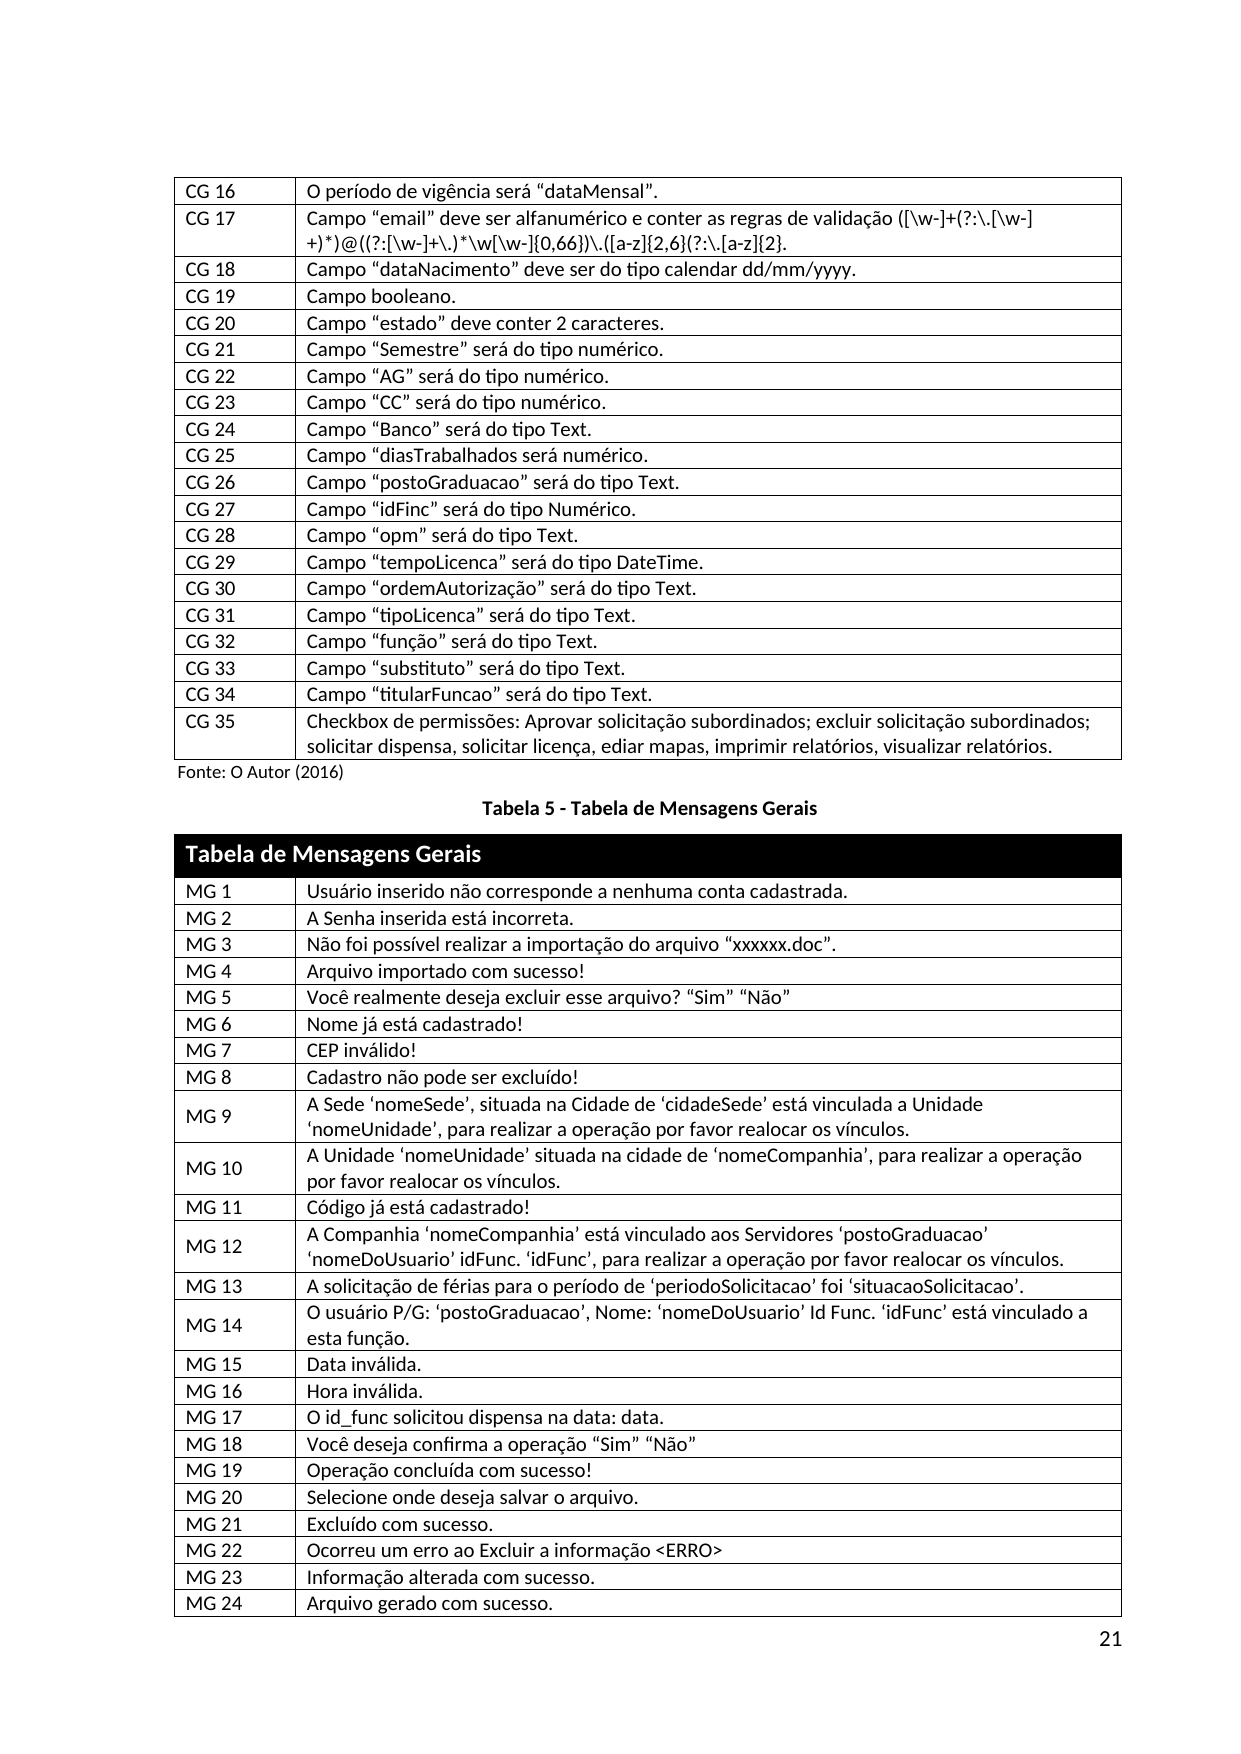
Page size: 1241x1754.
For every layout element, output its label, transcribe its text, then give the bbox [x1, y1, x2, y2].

table_cell O id_func solicitou dispensa na data: data. [296, 1405, 1121, 1430]
table_cell Arquivo gerado com sucesso. [296, 1590, 1121, 1616]
table_cell MG 23 [175, 1564, 295, 1589]
table_cell MG 3 [175, 931, 295, 957]
table_cell Campo “substituto” será do tipo Text. [296, 655, 1121, 681]
table_cell MG 12 [175, 1221, 295, 1272]
table_cell Campo “ordemAutorização” será do tipo Text. [296, 575, 1121, 601]
table_cell MG 24 [175, 1590, 295, 1616]
table_cell CG 21 [175, 336, 295, 362]
table_cell Campo “dataNacimento” deve ser do tipo calendar dd/mm/yyyy. [296, 257, 1121, 282]
table_cell MG 16 [175, 1378, 295, 1403]
table_cell Campo “estado” deve conter 2 caracteres. [296, 310, 1121, 335]
table_cell Campo “diasTrabalhados será numérico. [296, 443, 1121, 468]
table_cell Você realmente deseja excluir esse arquivo? “Sim” “Não” [296, 985, 1121, 1010]
table_cell MG 15 [175, 1351, 295, 1377]
table_cell A Unidade ‘nomeUnidade’ situada na cidade de ‘nomeCompanhia’, para realizar a operação por favor realocar os vínculos. [296, 1143, 1121, 1193]
table_cell Campo “opm” será do tipo Text. [296, 522, 1121, 548]
table_header Tabela de Mensagens Gerais [175, 835, 1121, 877]
table_cell CG 16 [175, 178, 295, 204]
table_cell MG 1 [175, 878, 295, 904]
table_cell Campo “Semestre” será do tipo numérico. [296, 336, 1121, 362]
table_cell MG 13 [175, 1273, 295, 1298]
table_cell CEP inválido! [296, 1038, 1121, 1063]
table_cell MG 19 [175, 1458, 295, 1483]
table_cell O período de vigência será “dataMensal”. [296, 178, 1121, 204]
table_cell Não foi possível realizar a importação do arquivo “xxxxxx.doc”. [296, 931, 1121, 957]
table_cell CG 27 [175, 496, 295, 521]
table_cell O usuário P/G: ‘postoGraduacao’, Nome: ‘nomeDoUsuario’ Id Func. ‘idFunc’ está vinculado a esta função. [296, 1300, 1121, 1350]
table_cell CG 26 [175, 469, 295, 495]
table_cell CG 24 [175, 416, 295, 442]
table_cell MG 7 [175, 1038, 295, 1063]
table_cell CG 31 [175, 602, 295, 627]
table_cell CG 19 [175, 283, 295, 309]
table_cell CG 34 [175, 682, 295, 707]
text Tabela 5 - Tabela de Mensagens Gerais [177, 796, 1122, 821]
table_cell A Senha inserida está incorreta. [296, 905, 1121, 930]
table_cell Usuário inserido não corresponde a nenhuma conta cadastrada. [296, 878, 1121, 904]
table_cell Campo booleano. [296, 283, 1121, 309]
table_cell MG 9 [175, 1091, 295, 1142]
table_cell Cadastro não pode ser excluído! [296, 1064, 1121, 1090]
table_cell Campo “AG” será do tipo numérico. [296, 363, 1121, 388]
table_cell MG 11 [175, 1195, 295, 1220]
table_cell Ocorreu um erro ao Excluir a informação <ERRO> [296, 1537, 1121, 1563]
table_cell A Companhia ‘nomeCompanhia’ está vinculado aos Servidores ‘postoGraduacao’ ‘nomeDoUsuario’ idFunc. ‘idFunc’, para realizar a operação por favor realocar os vínculos. [296, 1221, 1121, 1272]
table_cell Excluído com sucesso. [296, 1511, 1121, 1536]
table_cell CG 28 [175, 522, 295, 548]
table_cell Campo “função” será do tipo Text. [296, 629, 1121, 654]
table_cell Checkbox de permissões: Aprovar solicitação subordinados; excluir solicitação subordinados; solicitar dispensa, solicitar licença, ediar mapas, imprimir relatórios, visualizar relatórios. [296, 708, 1121, 759]
table_cell Campo “postoGraduacao” será do tipo Text. [296, 469, 1121, 495]
table_cell MG 8 [175, 1064, 295, 1090]
table_cell MG 14 [175, 1300, 295, 1350]
table_cell Campo “Banco” será do tipo Text. [296, 416, 1121, 442]
table_cell Operação concluída com sucesso! [296, 1458, 1121, 1483]
table_cell Arquivo importado com sucesso! [296, 958, 1121, 983]
table_cell MG 2 [175, 905, 295, 930]
table_cell Selecione onde deseja salvar o arquivo. [296, 1484, 1121, 1510]
table_cell Nome já está cadastrado! [296, 1011, 1121, 1037]
table_cell Campo “tempoLicenca” será do tipo DateTime. [296, 549, 1121, 574]
table_cell Data inválida. [296, 1351, 1121, 1377]
table_cell MG 17 [175, 1405, 295, 1430]
table_cell Campo “CC” será do tipo numérico. [296, 390, 1121, 415]
table_cell CG 18 [175, 257, 295, 282]
table_cell MG 21 [175, 1511, 295, 1536]
table_cell MG 10 [175, 1143, 295, 1193]
table_cell Campo “titularFuncao” será do tipo Text. [296, 682, 1121, 707]
table_cell Hora inválida. [296, 1378, 1121, 1403]
table_cell A solicitação de férias para o período de ‘periodoSolicitacao’ foi ‘situacaoSolicitacao’. [296, 1273, 1121, 1298]
table_cell CG 22 [175, 363, 295, 388]
table_cell Informação alterada com sucesso. [296, 1564, 1121, 1589]
table_cell CG 23 [175, 390, 295, 415]
table_cell MG 22 [175, 1537, 295, 1563]
table_cell CG 30 [175, 575, 295, 601]
table_cell Campo “tipoLicenca” será do tipo Text. [296, 602, 1121, 627]
table_cell MG 6 [175, 1011, 295, 1037]
table_cell CG 20 [175, 310, 295, 335]
table_cell Campo “idFinc” será do tipo Numérico. [296, 496, 1121, 521]
text Fonte: O Autor (2016) [177, 760, 1157, 783]
table_cell Campo “email” deve ser alfanumérico e conter as regras de validação ([\w-]+(?:\.[\w-]+)*)@((?:[\w-]+\.)*\w[\w-]{0,66})\.([a-z]{2,6}(?:\.[a-z]{2}. [296, 205, 1121, 256]
table_cell Código já está cadastrado! [296, 1195, 1121, 1220]
table_cell CG 33 [175, 655, 295, 681]
table_cell A Sede ‘nomeSede’, situada na Cidade de ‘cidadeSede’ está vinculada a Unidade ‘nomeUnidade’, para realizar a operação por favor realocar os vínculos. [296, 1091, 1121, 1142]
table_cell Você deseja confirma a operação “Sim” “Não” [296, 1431, 1121, 1457]
table_cell MG 5 [175, 985, 295, 1010]
table_cell MG 4 [175, 958, 295, 983]
table_cell MG 18 [175, 1431, 295, 1457]
table_cell MG 20 [175, 1484, 295, 1510]
table_cell CG 17 [175, 205, 295, 256]
table_cell CG 32 [175, 629, 295, 654]
table_cell CG 29 [175, 549, 295, 574]
table_cell CG 35 [175, 708, 295, 759]
table_cell CG 25 [175, 443, 295, 468]
